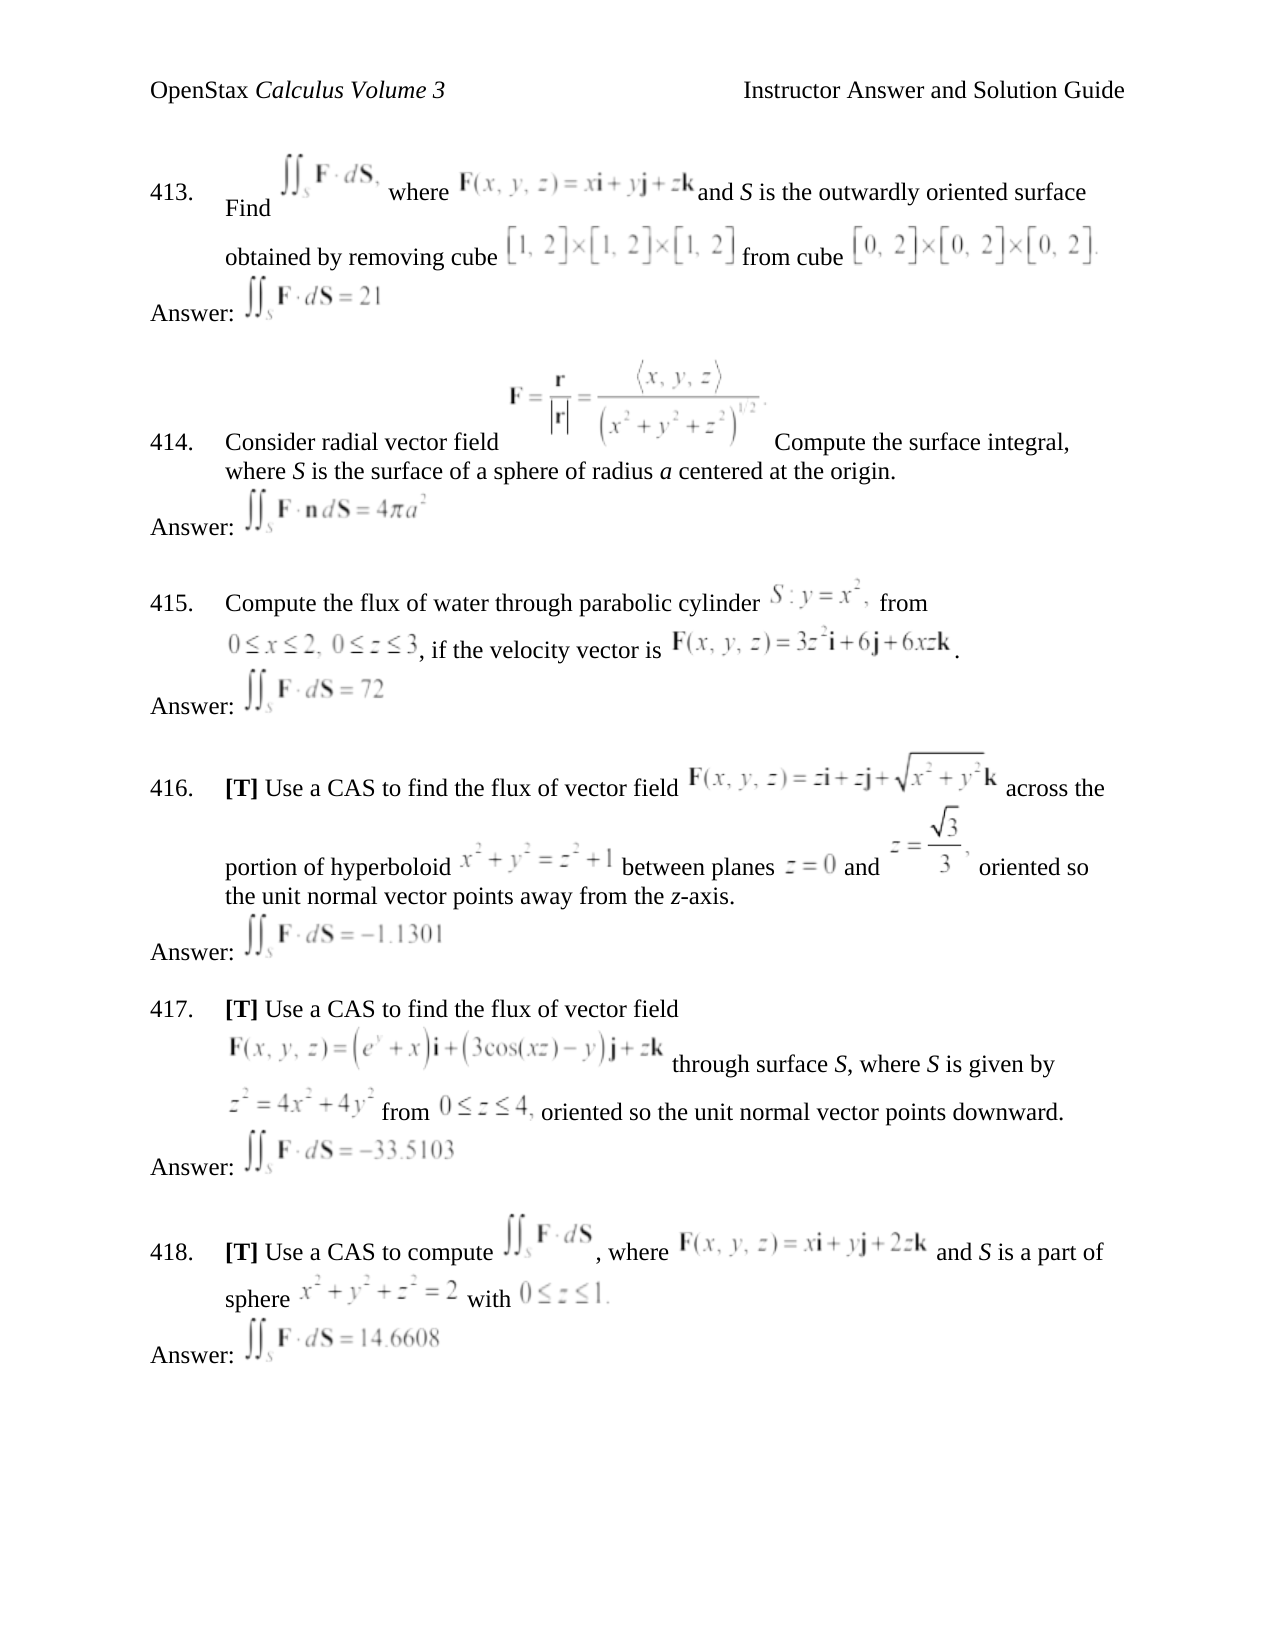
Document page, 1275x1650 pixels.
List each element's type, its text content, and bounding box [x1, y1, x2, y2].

text Answer: [150, 271, 1125, 327]
list Compute the flux of water through parabolic cylinder from , if the velocity vector is . [150, 569, 1125, 664]
text Answer: [150, 485, 1125, 540]
text Answer: [150, 1126, 1125, 1181]
list [T] Use a CAS to find the flux of vector field through surface S, where S is given by from oriented so the unit normal vector points downward. [150, 994, 1125, 1126]
text Answer: [150, 664, 1125, 720]
list Consider radial vector field Compute the surface integral, where S is the surface of a sphere of radius a centered at the origin. [150, 355, 1125, 485]
list [T] Use a CAS to compute , where and S is a part of sphere with [150, 1210, 1125, 1313]
list [T] Use a CAS to find the flux of vector field across the portion of hyperboloid between planes and oriented so the unit normal vector points away from the z-axis. [150, 748, 1125, 910]
text Answer: [150, 910, 1125, 965]
list Find where and S is the outwardly oriented surface obtained by removing cube from cube [150, 150, 1125, 271]
text Answer: [150, 1313, 1125, 1368]
